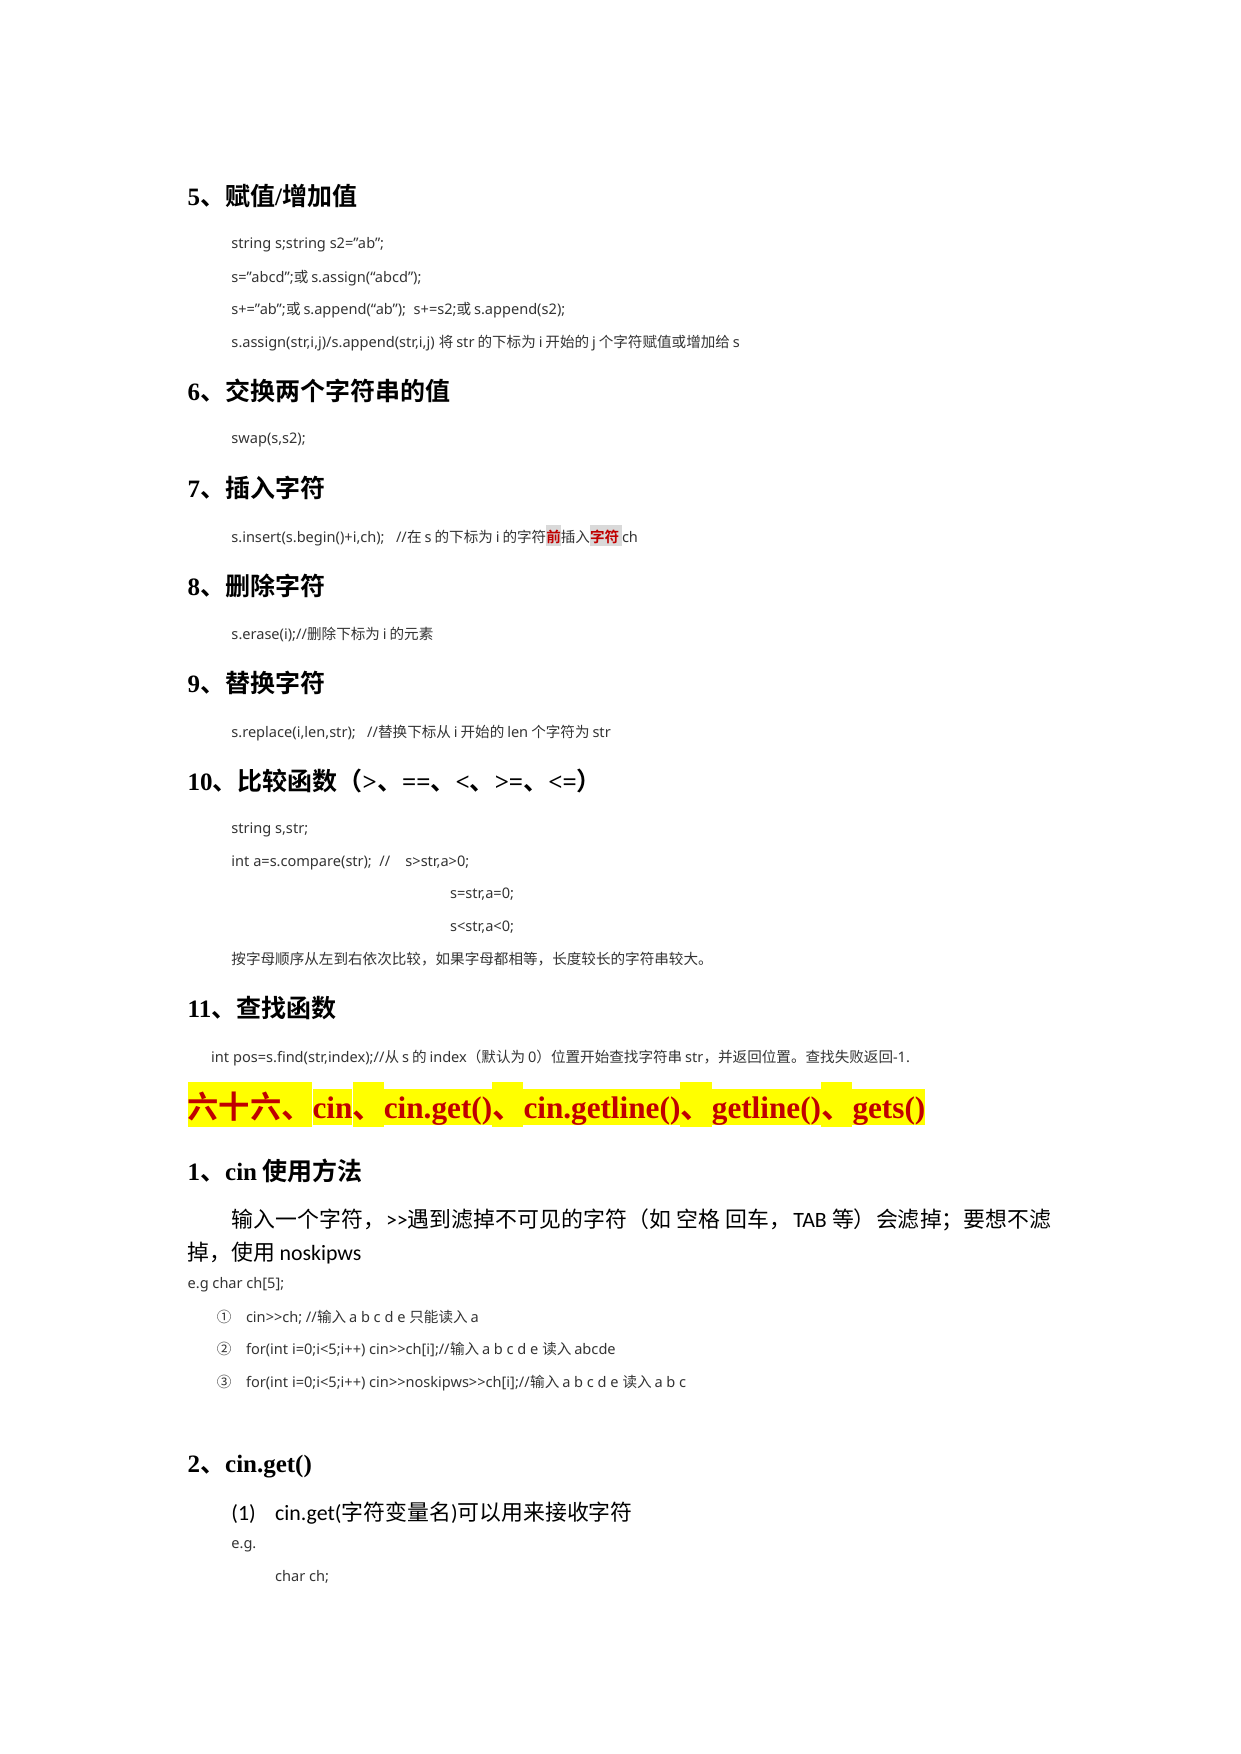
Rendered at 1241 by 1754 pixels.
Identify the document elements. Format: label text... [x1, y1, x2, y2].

subtitle cin.get(字符变量名)可以用来接收字符 [231, 1494, 1053, 1527]
list cin>>ch; //输入a b c d e 只能读入a [187, 1299, 1053, 1332]
text e.g char ch[5]; [187, 1267, 1053, 1299]
subtitle 11、查找函数 [187, 974, 1053, 1039]
subtitle 1、cin使用方法 [187, 1137, 1053, 1202]
list 按字母顺序从左到右依次比较，如果字母都相等，长度较长的字符串较大。 [187, 942, 1053, 974]
text s.replace(i,len,str); //替换下标从i开始的len个字符为str [187, 714, 1053, 747]
text int a=s.compare(str); // s>str,a>0; [187, 844, 1053, 877]
text swap(s,s2); [187, 422, 1053, 454]
text int pos=s.find(str,index);//从s的index（默认为0）位置开始查找字符串str，并返回位置。查找失败返回-1. [187, 1039, 1053, 1072]
text char ch; [231, 1559, 1053, 1592]
text string s,str; [187, 812, 1053, 844]
subtitle 10、比较函数（>、==、<、>=、<=） [187, 747, 1053, 812]
subtitle 六十六、cin、cin.get()、cin.getline()、getline()、gets() [187, 1072, 1053, 1137]
subtitle cin.get() [187, 1429, 1053, 1494]
text string s;string s2=”ab”; [187, 227, 1053, 259]
text e.g. [187, 1527, 1053, 1559]
subtitle 输入一个字符，>>遇到滤掉不可见的字符（如 空格 回车，TAB 等）会滤掉；要想不滤掉，使用noskipws [187, 1202, 1053, 1267]
text s.insert(s.begin()+i,ch); //在s的下标为i的字符前插入字符ch [187, 519, 1053, 552]
text s.erase(i);//删除下标为i的元素 [187, 617, 1053, 649]
text s.assign(str,i,j)/s.append(str,i,j) 将str的下标为i开始的j个字符赋值或增加给s [187, 324, 1053, 357]
text s=str,a=0; [406, 877, 1053, 909]
subtitle 交换两个字符串的值 [187, 357, 1053, 422]
subtitle 插入字符 [187, 454, 1053, 519]
subtitle 赋值/增加值 [187, 162, 1053, 227]
text s<str,a<0; [406, 909, 1053, 942]
list for(int i=0;i<5;i++) cin>>noskipws>>ch[i];//输入a b c d e 读入a b c [187, 1364, 1053, 1397]
text s=”abcd”;或s.assign(“abcd”); [187, 259, 1053, 292]
text s+=”ab”;或s.append(“ab”); s+=s2;或s.append(s2); [187, 292, 1053, 324]
subtitle 8、删除字符 [187, 552, 1053, 617]
list for(int i=0;i<5;i++) cin>>ch[i];//输入a b c d e 读入abcde [187, 1332, 1053, 1364]
subtitle 9、替换字符 [187, 649, 1053, 714]
